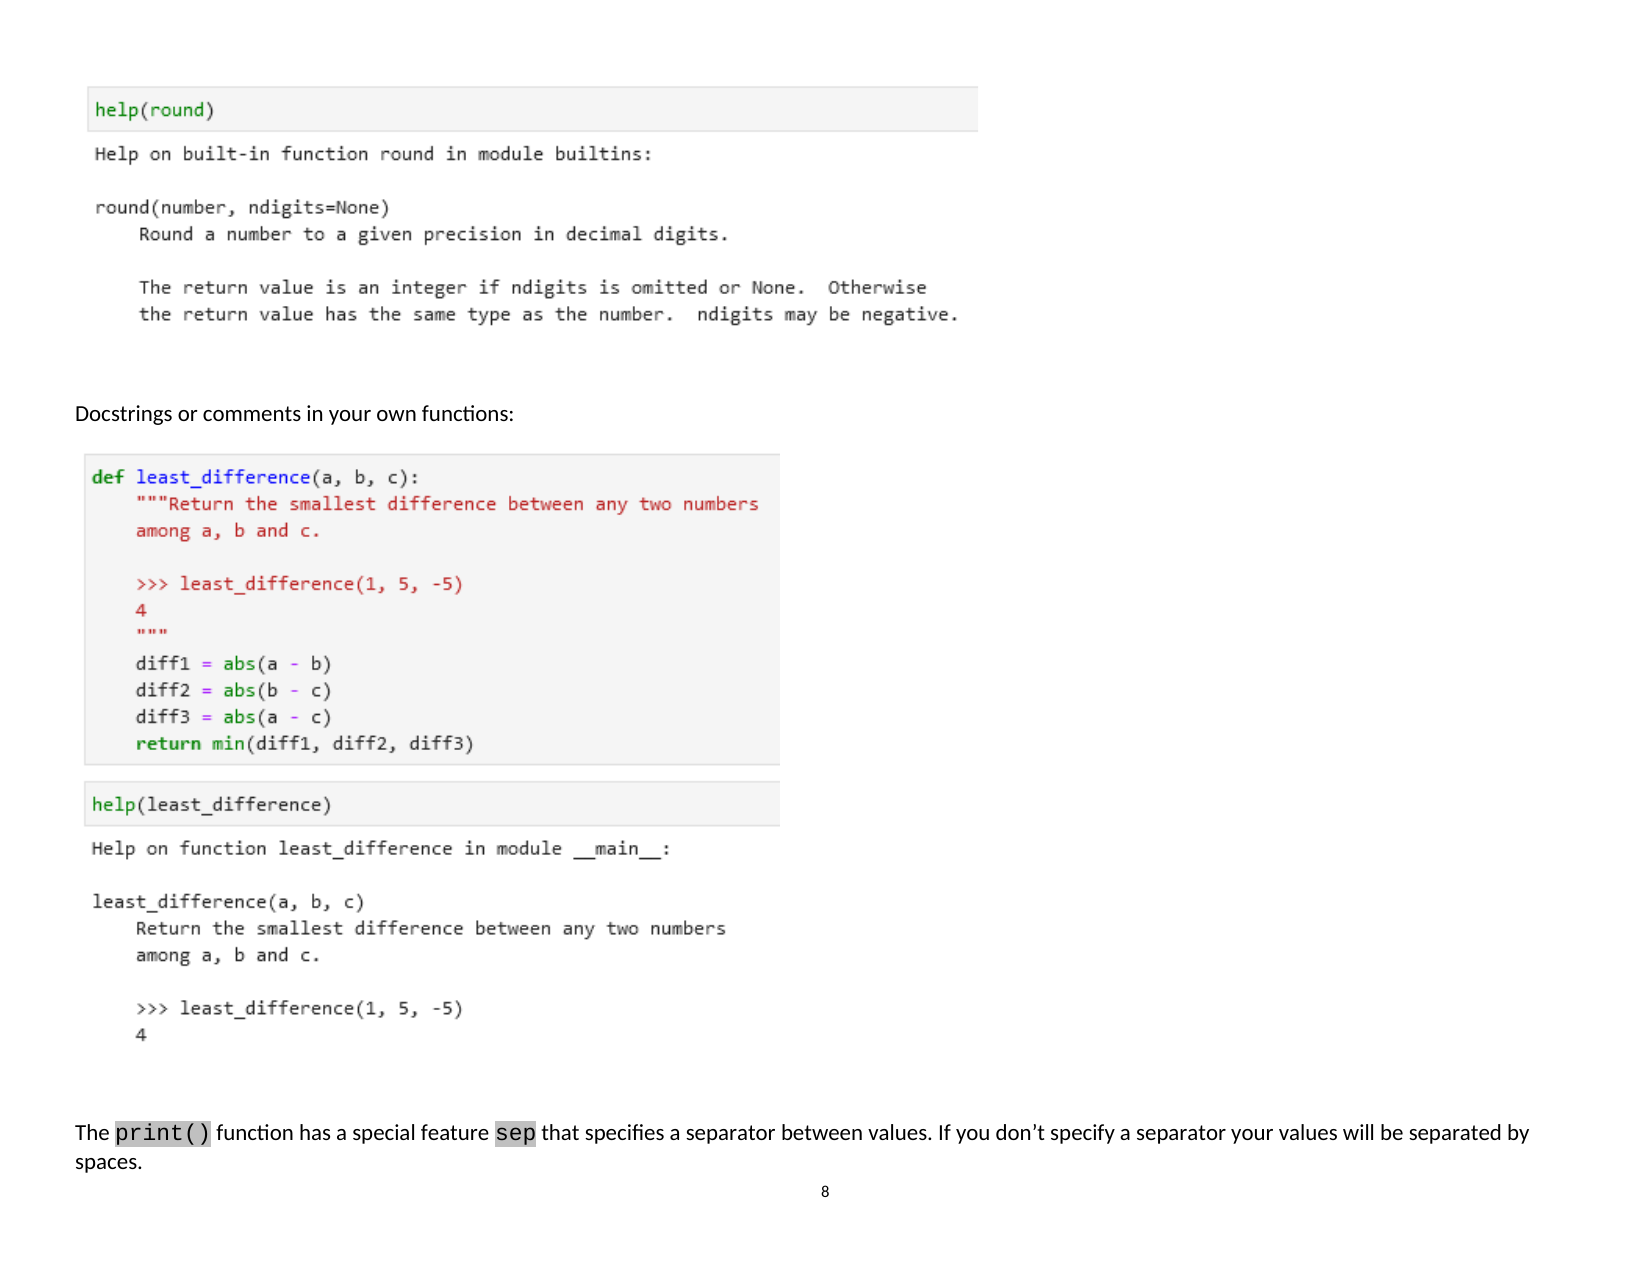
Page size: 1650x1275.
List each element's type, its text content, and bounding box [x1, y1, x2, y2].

picture [75, 75, 979, 338]
text The print() function has a special feature sep that specifies a separator between values. If you don’t specify a separator your values will be separated by spaces. [75, 1118, 1575, 1175]
text Docstrings or comments in your own functions: [75, 399, 1575, 427]
picture [75, 443, 780, 1057]
